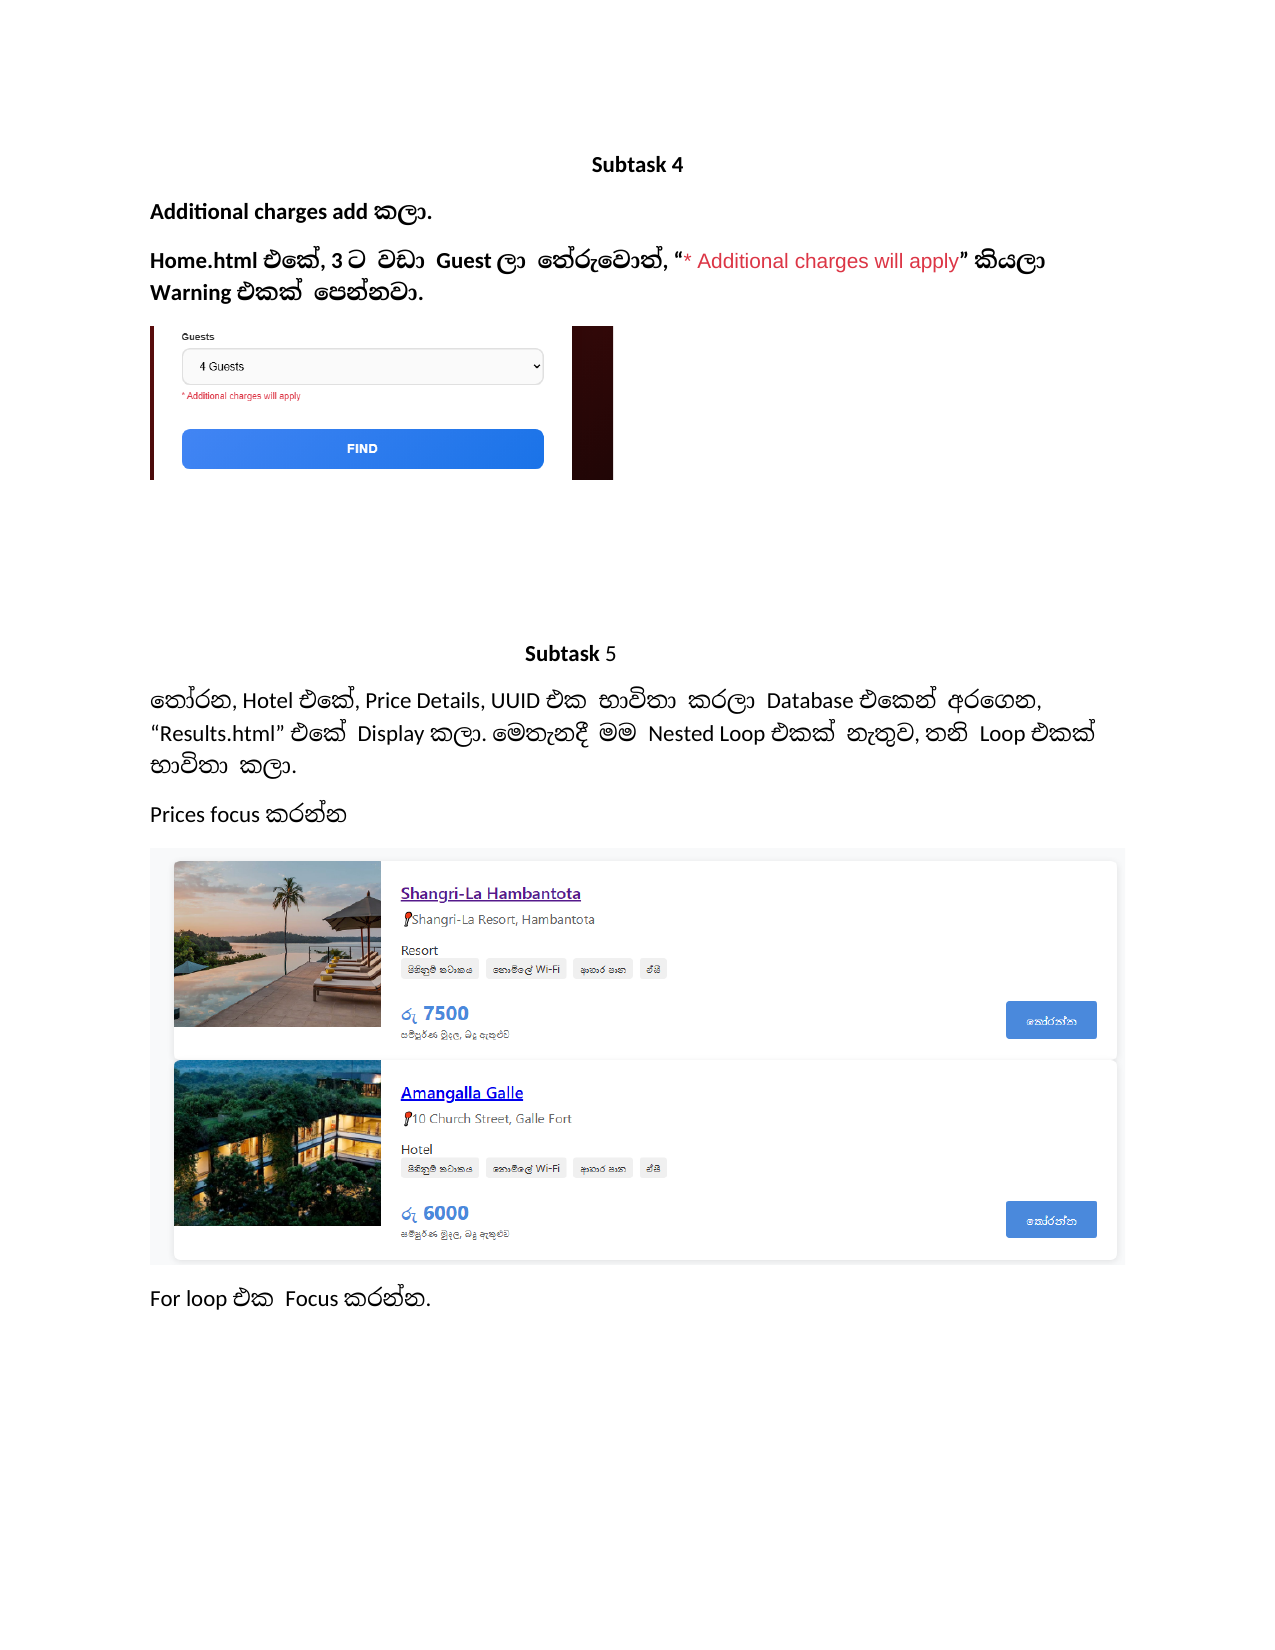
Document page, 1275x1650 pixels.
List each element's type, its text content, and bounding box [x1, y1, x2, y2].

picture [150, 326, 614, 480]
text Subtask 5 [150, 639, 1125, 667]
text Home.html එකේ, 3 ට වඩා Guestලා තේරුවොත්, “* Additional charges will apply” කියලා Warning එකක් පෙන්නවා. [150, 246, 1125, 308]
text තෝරන, Hotel එකේ, Price Details, UUID එක භාවිතා කරලා Database එකෙන් අරගෙන, “Results.html” එකේ Display කලා. මෙතැනදී මම Nested Loop එකක් නැතුව, තනි Loop එකක් භාවිතා කලා. [150, 686, 1125, 780]
text Prices focus කරන්න [150, 799, 1125, 829]
text Subtask 4 [150, 150, 1125, 178]
text For loop එක Focus කරන්න. [150, 1284, 1125, 1313]
picture [150, 848, 1125, 1265]
text Additional charges add කලා. [150, 197, 1125, 227]
